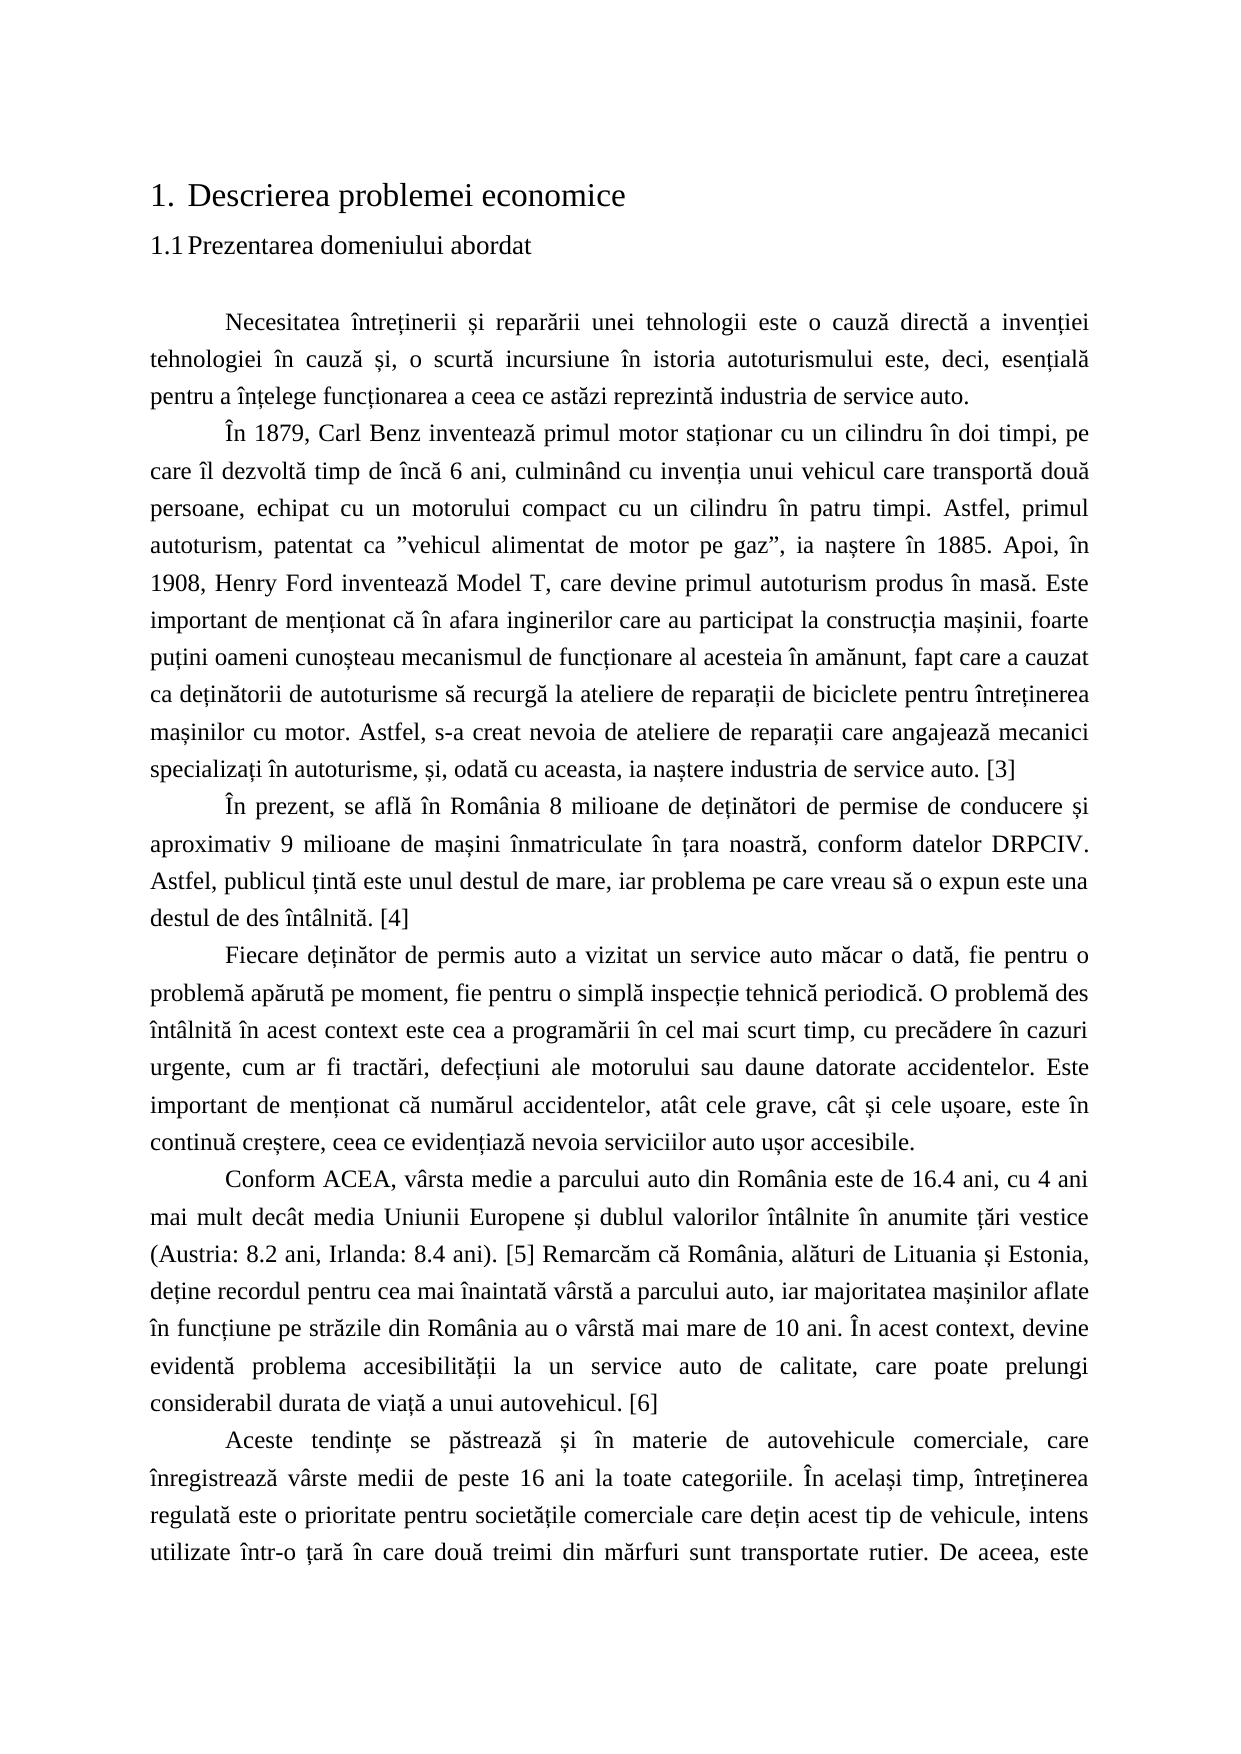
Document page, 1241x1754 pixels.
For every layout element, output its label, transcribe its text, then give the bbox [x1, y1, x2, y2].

text În prezent, se află în România 8 milioane de deținători de permise de conducere și aproximativ 9 milioane de mașini înmatriculate în țara noastră, conform datelor DRPCIV. Astfel, publicul țintă este unul destul de mare, iar problema pe care vreau să o expun este una destul de des întâlnită. [150, 791, 1090, 932]
subtitle Descrierea problemei economice [150, 175, 1090, 213]
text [150, 1425, 1090, 1566]
text Conform ACEA, vârsta medie a parcului auto din România este de 16.4 ani, cu 4 ani mai mult decât media Uniunii Europene și dublul valorilor întâlnite în anumite țări vestice (Austria: 8.2 ani, Irlanda: 8.4 ani). Remarcăm că România, alături de Lituania și Estonia, deține recordul pentru cea mai înaintată vârstă a parcului auto, iar majoritatea mașinilor aflate în funcțiune pe străzile din România au o vârstă mai mare de 10 ani. În acest context, devine evidentă problema accesibilității la un service auto de calitate, care poate prelungi considerabil durata de viață a unui autovehicul. [150, 1164, 1090, 1417]
text În 1879, Carl Benz inventează primul motor staționar cu un cilindru în doi timpi, pe care îl dezvoltă timp de încă 6 ani, culminând cu invenția unui vehicul care transportă două persoane, echipat cu un motorului compact cu un cilindru în patru timpi. Astfel, primul autoturism, patentat ca ”vehicul alimentat de motor pe gaz”, ia naștere în 1885. Apoi, în 1908, Henry Ford inventează Model T, care devine primul autoturism produs în masă. Este important de menționat că în afara inginerilor care au participat la construcția mașinii, foarte puțini oameni cunoșteau mecanismul de funcționare al acesteia în amănunt, fapt care a cauzat ca deținătorii de autoturisme să recurgă la ateliere de reparații de biciclete pentru întreținerea mașinilor cu motor. Astfel, s-a creat nevoia de ateliere de reparații care angajează mecanici specializați în autoturisme, și, odată cu aceasta, ia naștere industria de service auto. [150, 418, 1090, 783]
text Fiecare deținător de permis auto a vizitat un service auto măcar o dată, fie pentru o problemă apărută pe moment, fie pentru o simplă inspecție tehnică periodică. O problemă des întâlnită în acest context este cea a programării în cel mai scurt timp, cu precădere în cazuri urgente, cum ar fi tractări, defecțiuni ale motorului sau daune datorate accidentelor. Este important de menționat că numărul accidentelor, atât cele grave, cât și cele ușoare, este în continuă creștere, ceea ce evidențiază nevoia serviciilor auto ușor accesibile. [150, 941, 1090, 1156]
subtitle Prezentarea domeniului abordat [150, 229, 1090, 260]
text Necesitatea întreținerii și reparării unei tehnologii este o cauză directă a invenției tehnologiei în cauză și, o scurtă incursiune în istoria autoturismului este, deci, esențială pentru a înțelege funcționarea a ceea ce astăzi reprezintă industria de service auto. [150, 307, 1090, 410]
